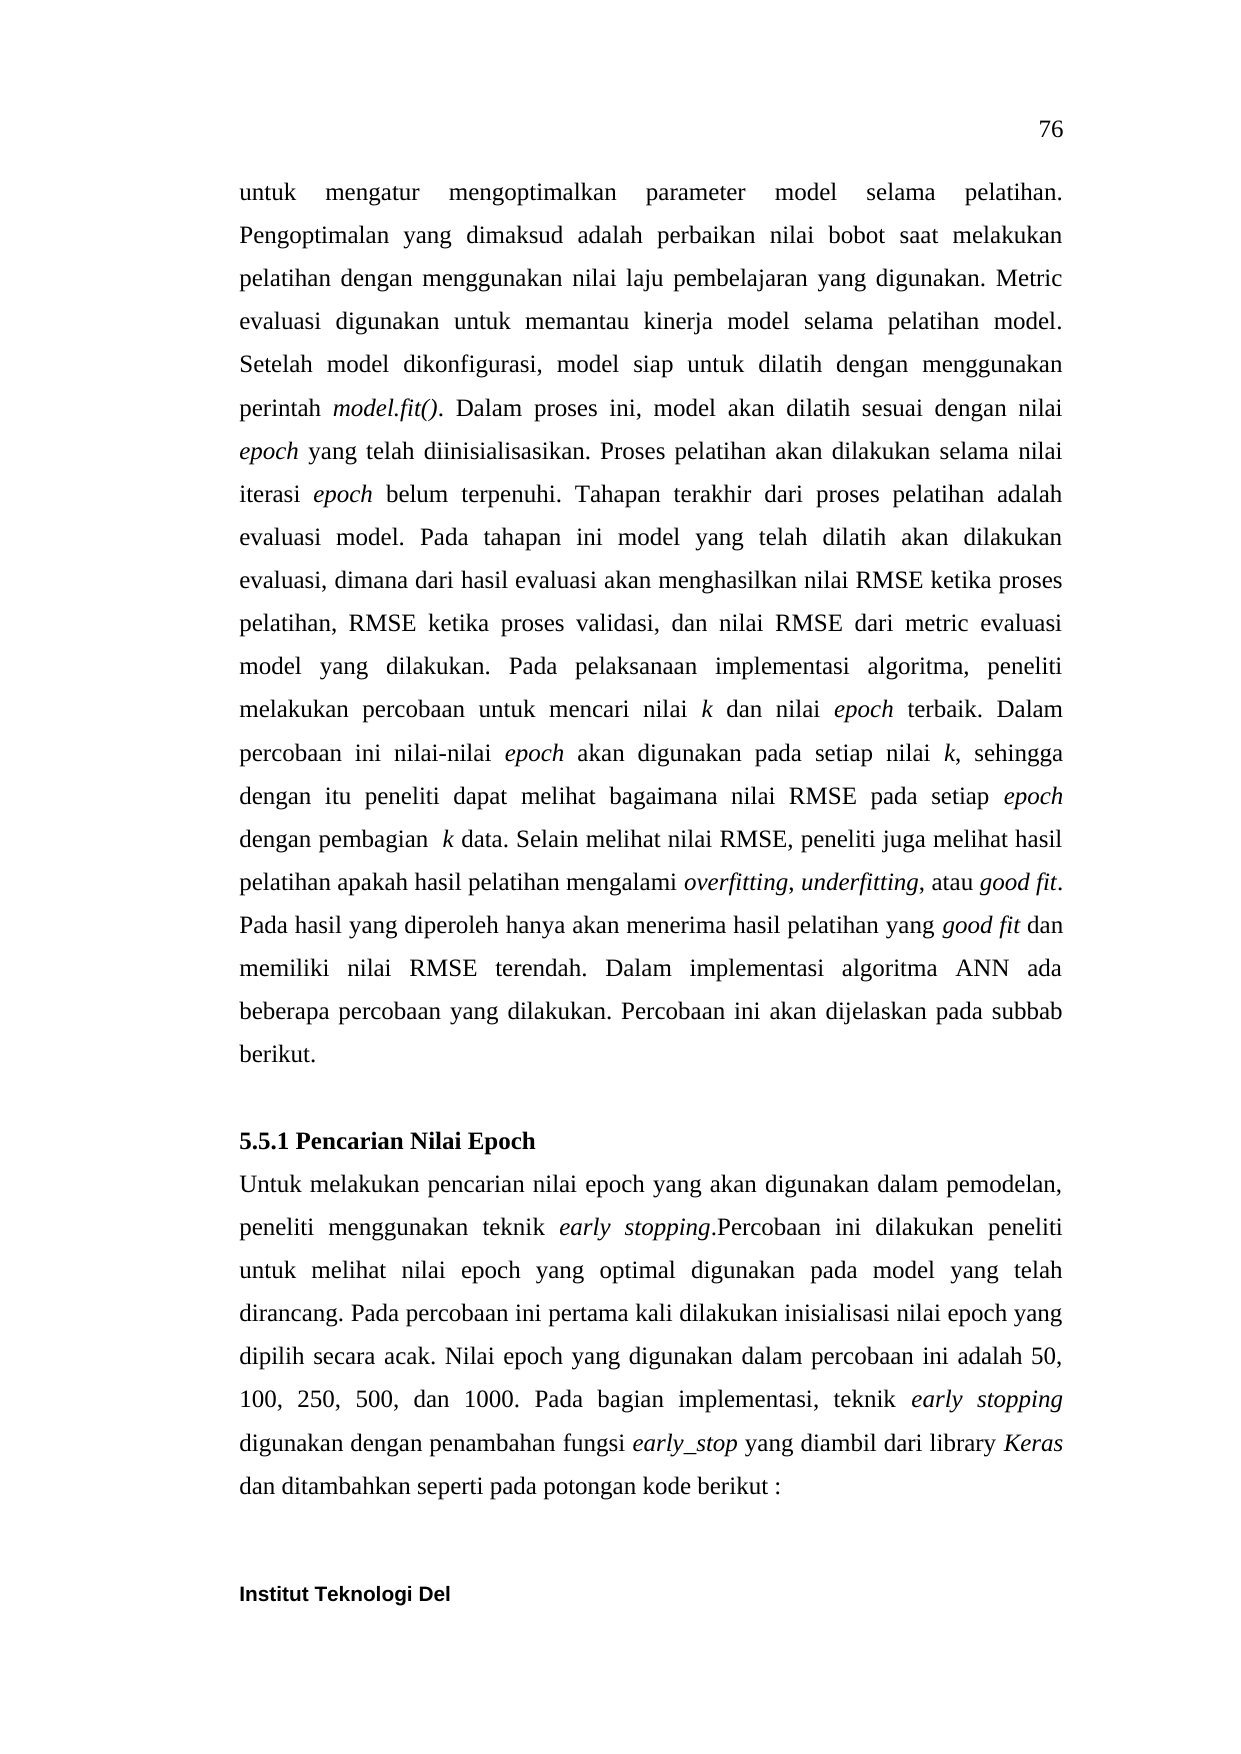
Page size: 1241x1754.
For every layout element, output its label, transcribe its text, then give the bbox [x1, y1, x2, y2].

text Untuk melakukan pencarian nilai epoch yang akan digunakan dalam pemodelan, peneliti menggunakan teknik early stopping.Percobaan ini dilakukan peneliti untuk melihat nilai epoch yang optimal digunakan pada model yang telah dirancang. Pada percobaan ini pertama kali dilakukan inisialisasi nilai epoch yang dipilih secara acak. Nilai epoch yang digunakan dalam percobaan ini adalah 50, 100, 250, 500, dan 1000. Pada bagian implementasi, teknik early stopping digunakan dengan penambahan fungsi early_stop yang diambil dari library Keras dan ditambahkan seperti pada potongan kode berikut : [239, 1169, 1063, 1499]
subtitle 5.5.1 Pencarian Nilai Epoch [239, 1126, 1063, 1154]
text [239, 177, 1063, 1068]
